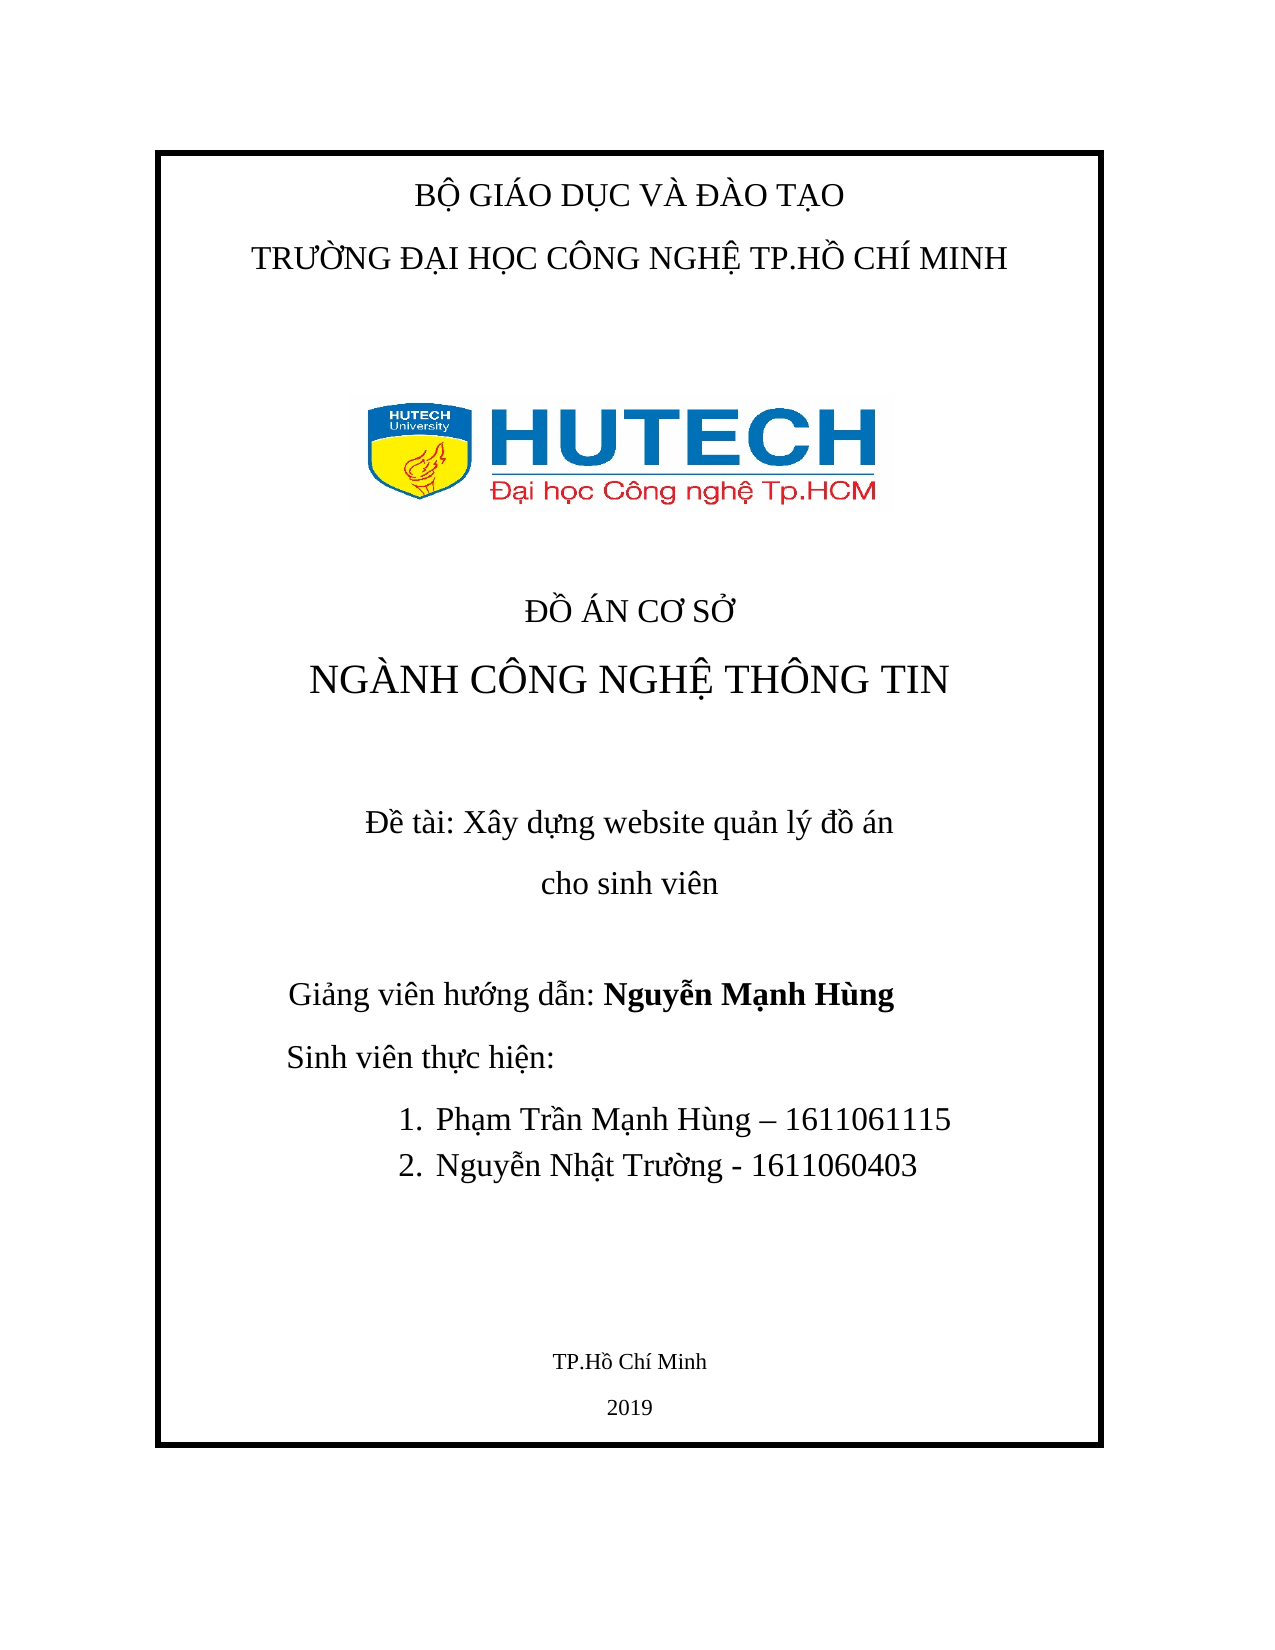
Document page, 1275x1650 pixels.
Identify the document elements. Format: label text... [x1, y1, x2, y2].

table_header BỘ GIÁO DỤC VÀ ĐÀO TẠO TRƯỜNG ĐẠI HỌC CÔNG NGHỆ TP.HỒ CHÍ MINH ĐỒ ÁN CƠ SỞ NGÀNH CÔNG NGHỆ THÔNG TIN Đề tài: Xây dựng website quản lý đồ án cho sinh viên Giảng viên hướng dẫn: Nguyễn Mạnh Hùng Sinh viên thực hiện: Phạm Trần Mạnh Hùng – 1611061115 Nguyễn Nhật Trường - 1611060403 TP.Hồ Chí Minh 2019 [161, 156, 1098, 1442]
picture [349, 394, 894, 513]
